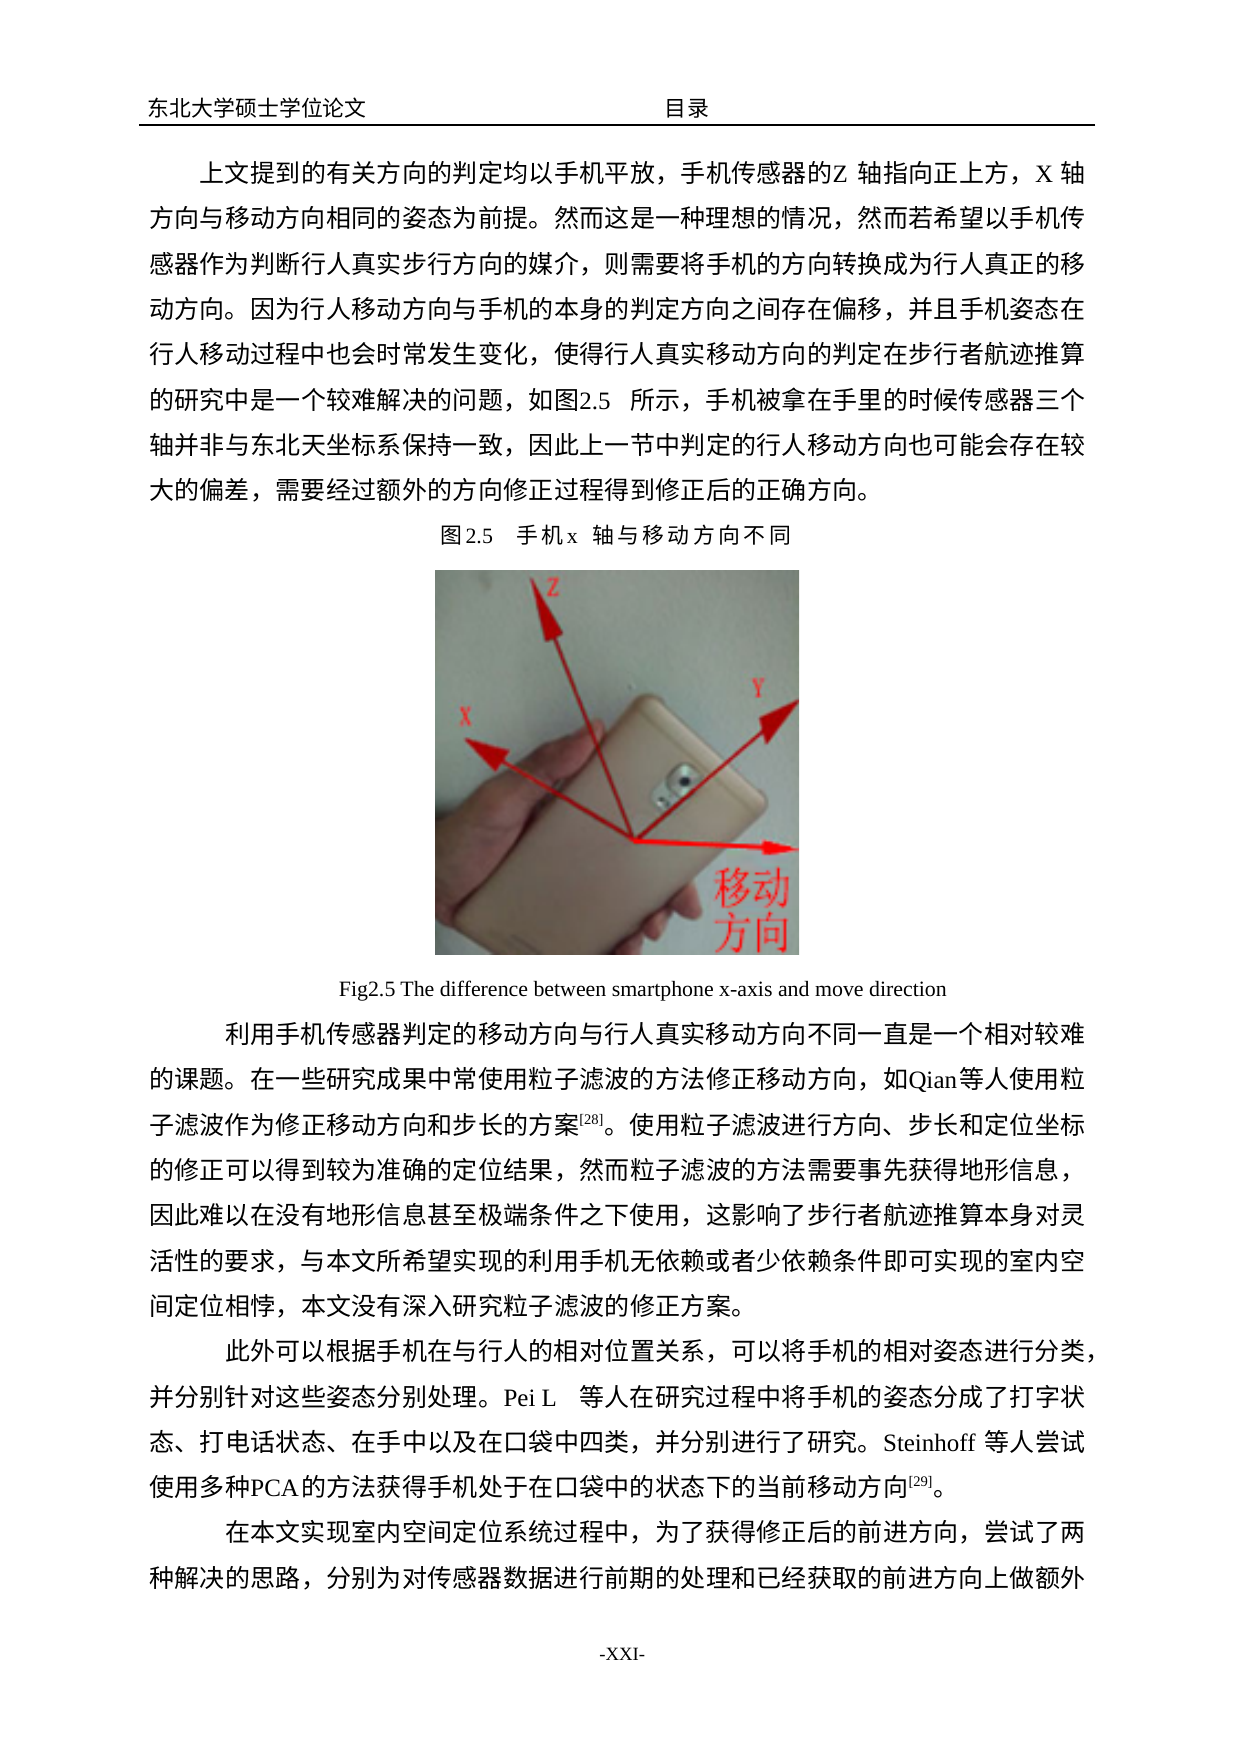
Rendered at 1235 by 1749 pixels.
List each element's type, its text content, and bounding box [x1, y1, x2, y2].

text 此外可以根据手机在与行人的相对位置关系，可以将手机的相对姿态进行分类，并分别针对这些姿态分别处理。Pei L 等人在研究过程中将手机的姿态分成了打字状态、打电话状态、在手中以及在口袋中四类，并分别进行了研究。Steinhoff等人尝试使用多种PCA的方法获得手机处于在口袋中的状态下的当前移动方向[29]。 [149, 1327, 1085, 1508]
text 利用手机传感器判定的移动方向与行人真实移动方向不同一直是一个相对较难的课题。在一些研究成果中常使用粒子滤波的方法修正移动方向，如Qian等人使用粒子滤波作为修正移动方向和步长的方案[28]。使用粒子滤波进行方向、步长和定位坐标的修正可以得到较为准确的定位结果，然而粒子滤波的方法需要事先获得地形信息，因此难以在没有地形信息甚至极端条件之下使用，这影响了步行者航迹推算本身对灵活性的要求，与本文所希望实现的利用手机无依赖或者少依赖条件即可实现的室内空间定位相悖，本文没有深入研究粒子滤波的修正方案。 [149, 1010, 1085, 1327]
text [149, 1508, 1085, 1599]
text 上文提到的有关方向的判定均以手机平放，手机传感器的Z轴指向正上方，X轴方向与移动方向相同的姿态为前提。然而这是一种理想的情况，然而若希望以手机传感器作为判断行人真实步行方向的媒介，则需要将手机的方向转换成为行人真正的移动方向。因为行人移动方向与手机的本身的判定方向之间存在偏移，并且手机姿态在行人移动过程中也会时常发生变化，使得行人真实移动方向的判定在步行者航迹推算的研究中是一个较难解决的问题，如图2.5所示，手机被拿在手里的时候传感器三个轴并非与东北天坐标系保持一致，因此上一节中判定的行人移动方向也可能会存在较大的偏差，需要经过额外的方向修正过程得到修正后的正确方向。 [149, 149, 1085, 512]
text 图2.5 手机x轴与移动方向不同 [149, 512, 1085, 557]
picture [435, 570, 800, 955]
